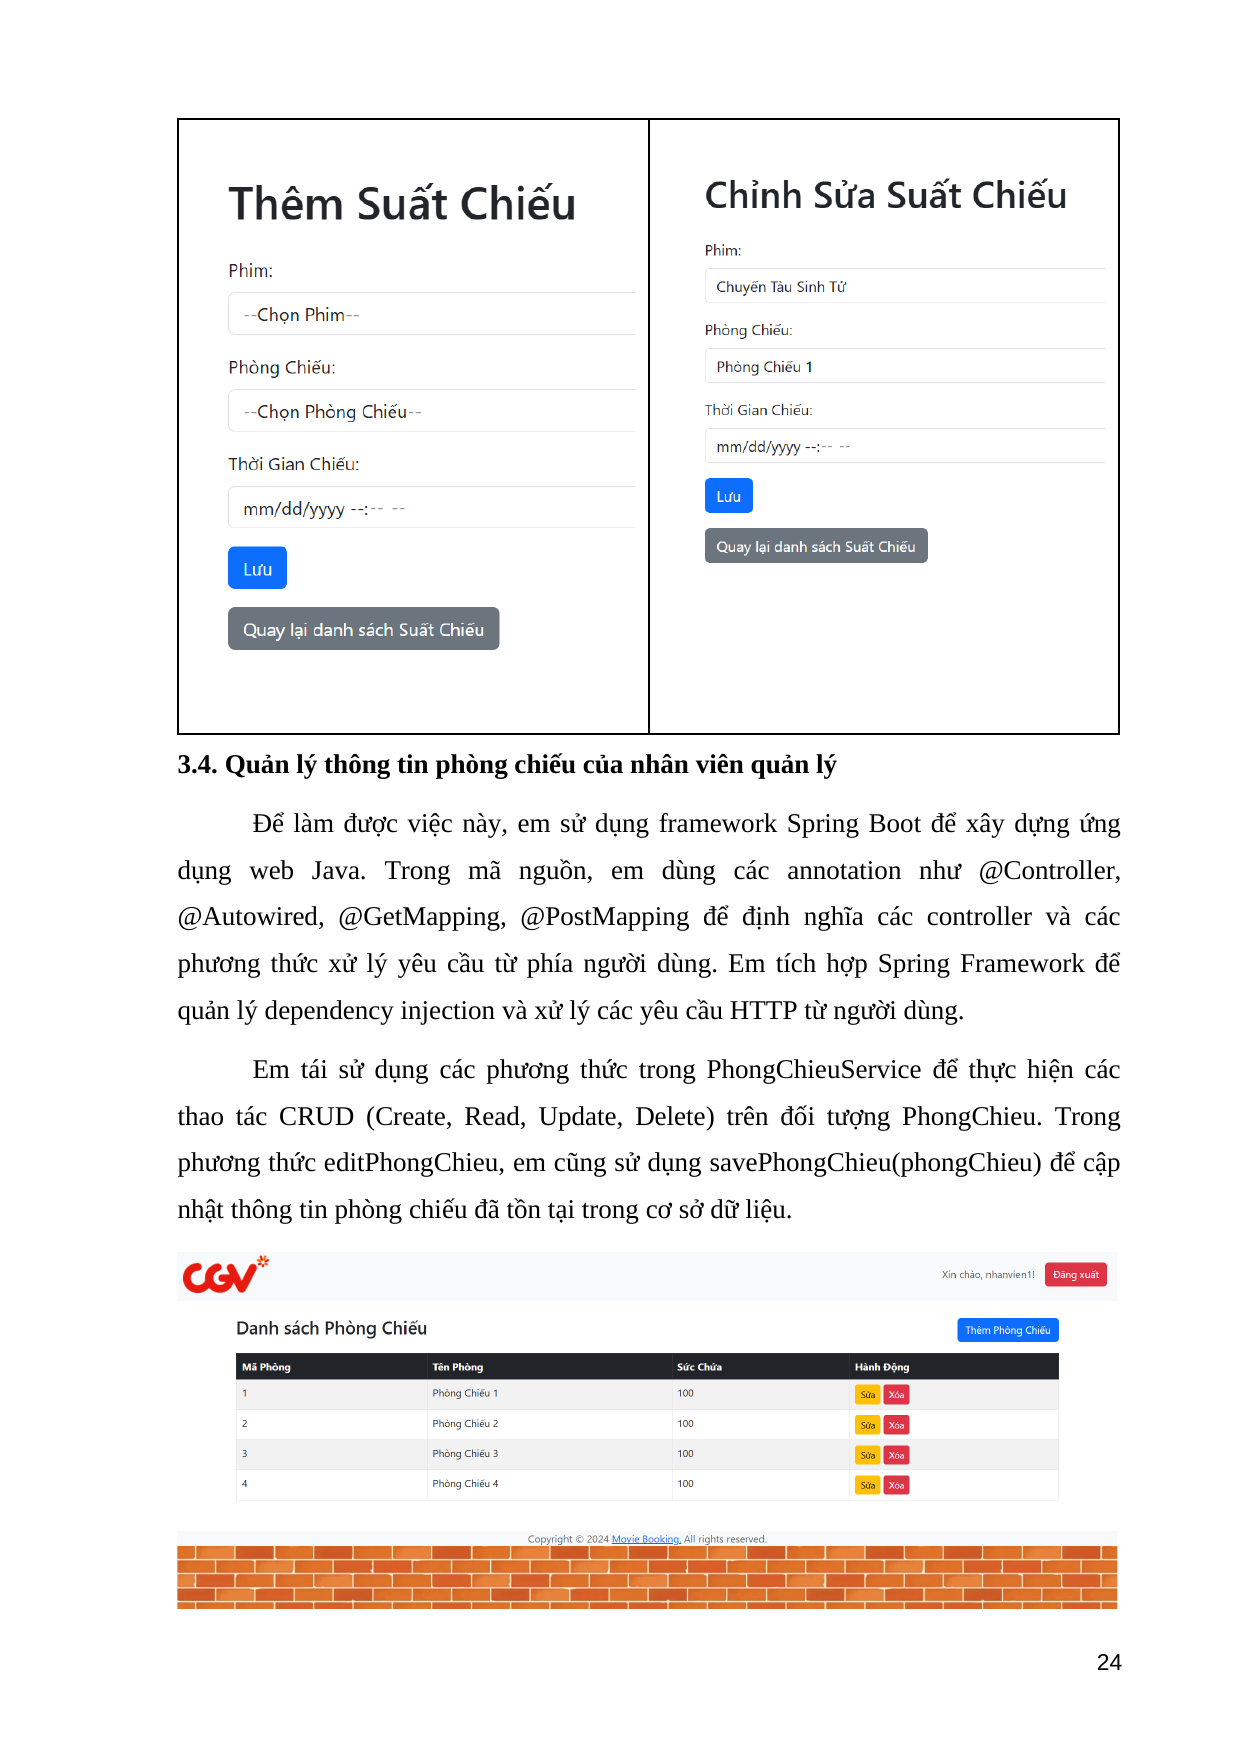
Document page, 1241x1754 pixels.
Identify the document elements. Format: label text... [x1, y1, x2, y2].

picture [188, 143, 636, 710]
picture [177, 1252, 1118, 1609]
text Em tái sử dụng các phương thức trong PhongChieuService để thực hiện các thao tác CRUD (Create, Read, Update, Delete) trên đối tượng PhongChieu. Trong phương thức editPhongChieu, em cũng sử dụng savePhongChieu(phongChieu) để cập nhật thông tin phòng chiếu đã tồn tại trong cơ sở dữ liệu. [177, 1053, 1122, 1224]
table_header [179, 120, 648, 733]
text Để làm được việc này, em sử dụng framework Spring Boot để xây dựng ứng dụng web Java. Trong mã nguồn, em dùng các annotation như @Controller, @Autowired, @GetMapping, @PostMapping để định nghĩa các controller và các phương thức xử lý yêu cầu từ phía người dùng. Em tích hợp Spring Framework để quản lý dependency injection và xử lý các yêu cầu HTTP từ người dùng. [177, 807, 1122, 1025]
table_header [650, 120, 1118, 733]
picture [658, 143, 1106, 606]
subtitle 3.4. Quản lý thông tin phòng chiếu của nhân viên quản lý [177, 748, 1122, 779]
